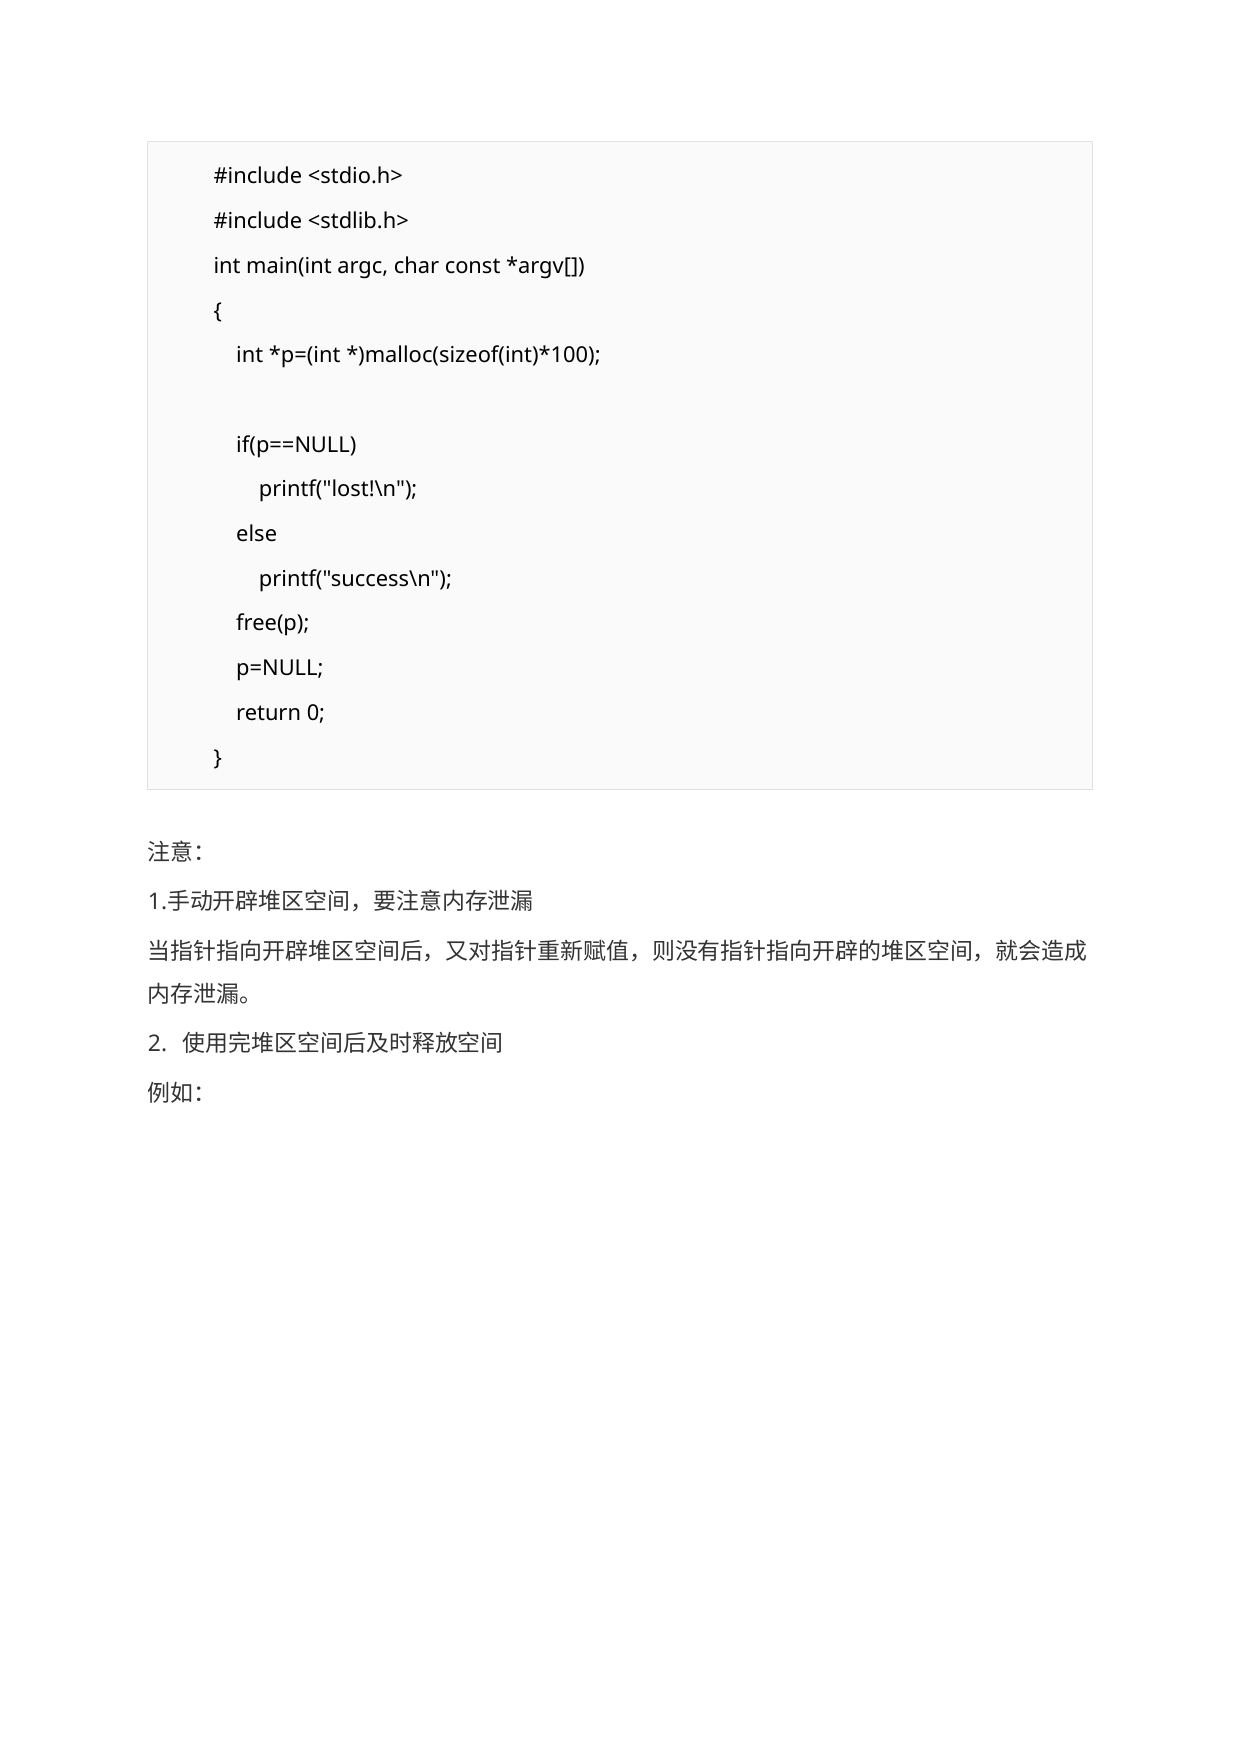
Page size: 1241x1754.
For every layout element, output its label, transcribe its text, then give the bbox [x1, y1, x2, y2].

list 使用完堆区空间后及时释放空间 [148, 1025, 1093, 1058]
text 例如： [148, 1075, 1093, 1108]
text 当指针指向开辟堆区空间后，又对指针重新赋值，则没有指针指向开辟的堆区空间，就会造成内存泄漏。 [148, 933, 1093, 1009]
text 1.手动开辟堆区空间，要注意内存泄漏 [148, 883, 1093, 916]
text 注意： [148, 834, 1093, 867]
